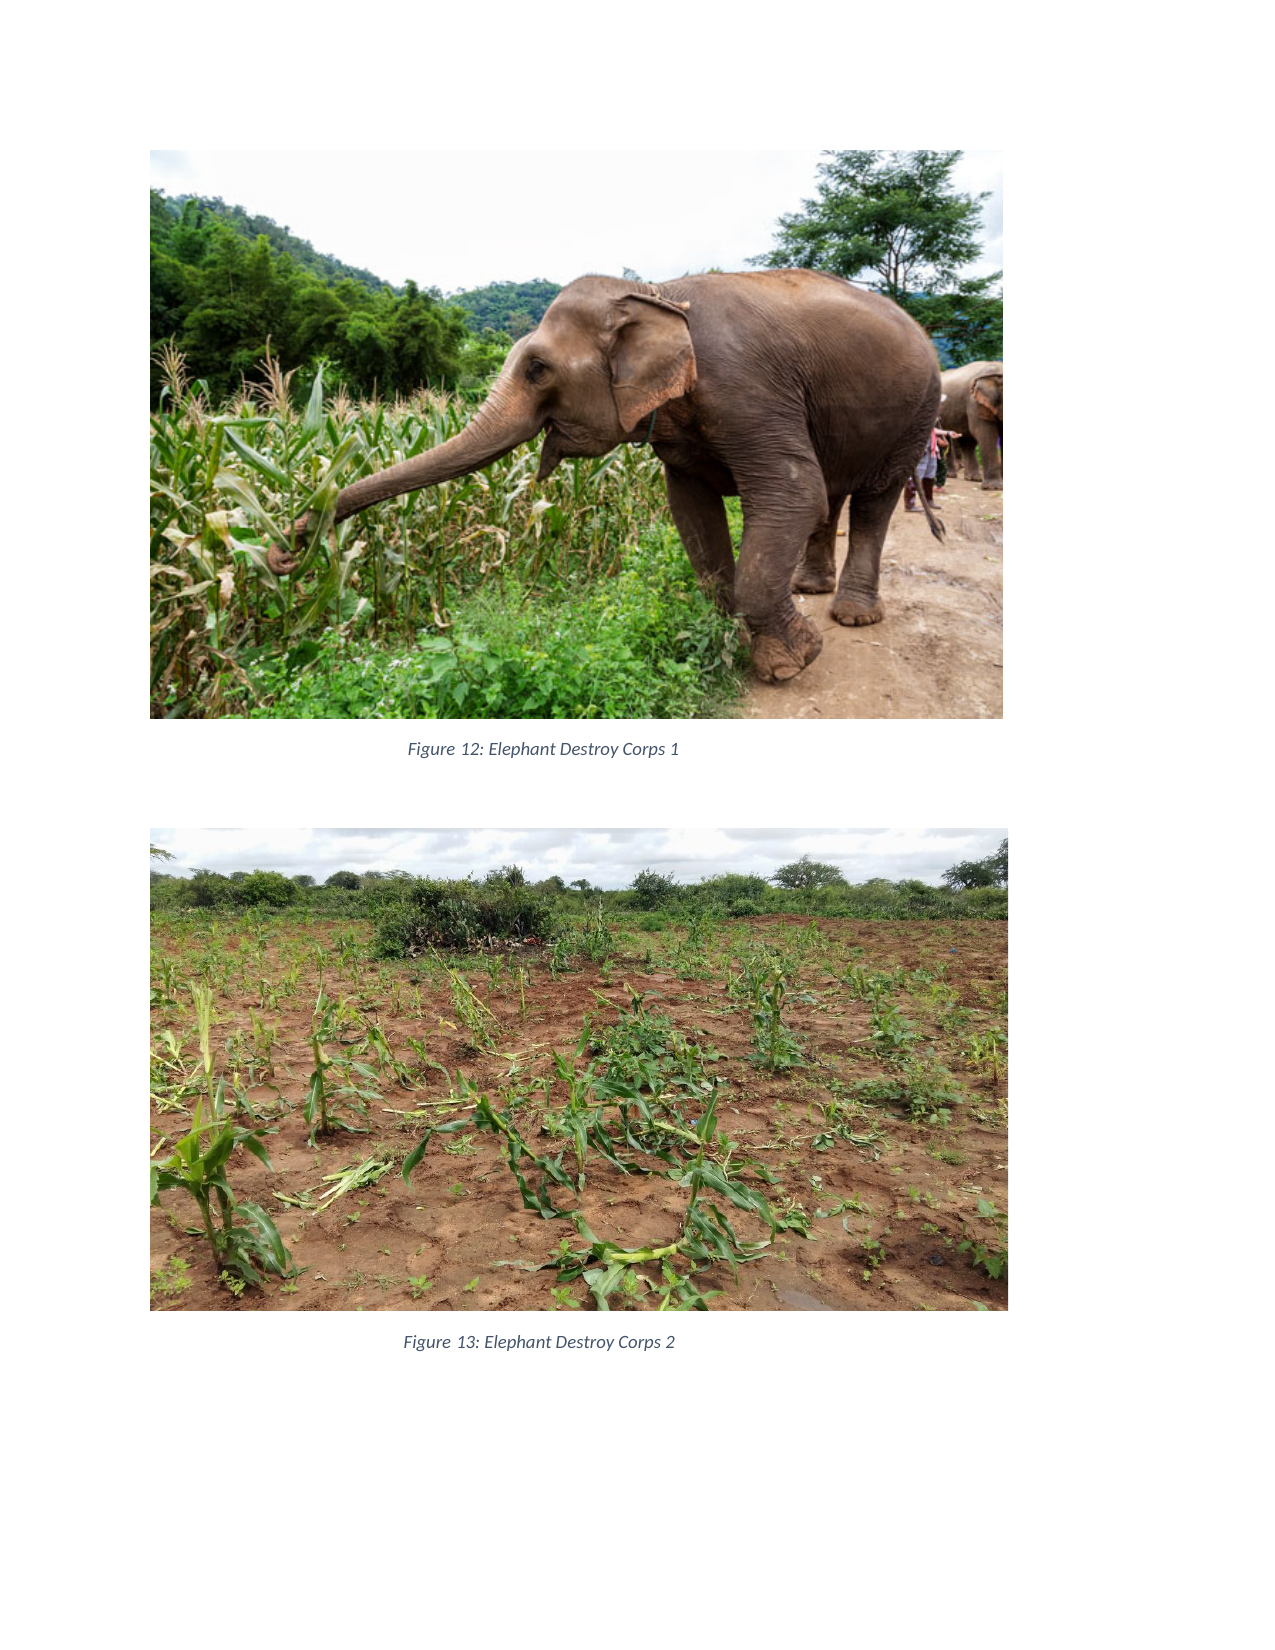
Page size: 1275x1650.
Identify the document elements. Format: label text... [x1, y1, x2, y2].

picture [150, 150, 1003, 719]
picture [150, 828, 1009, 1311]
